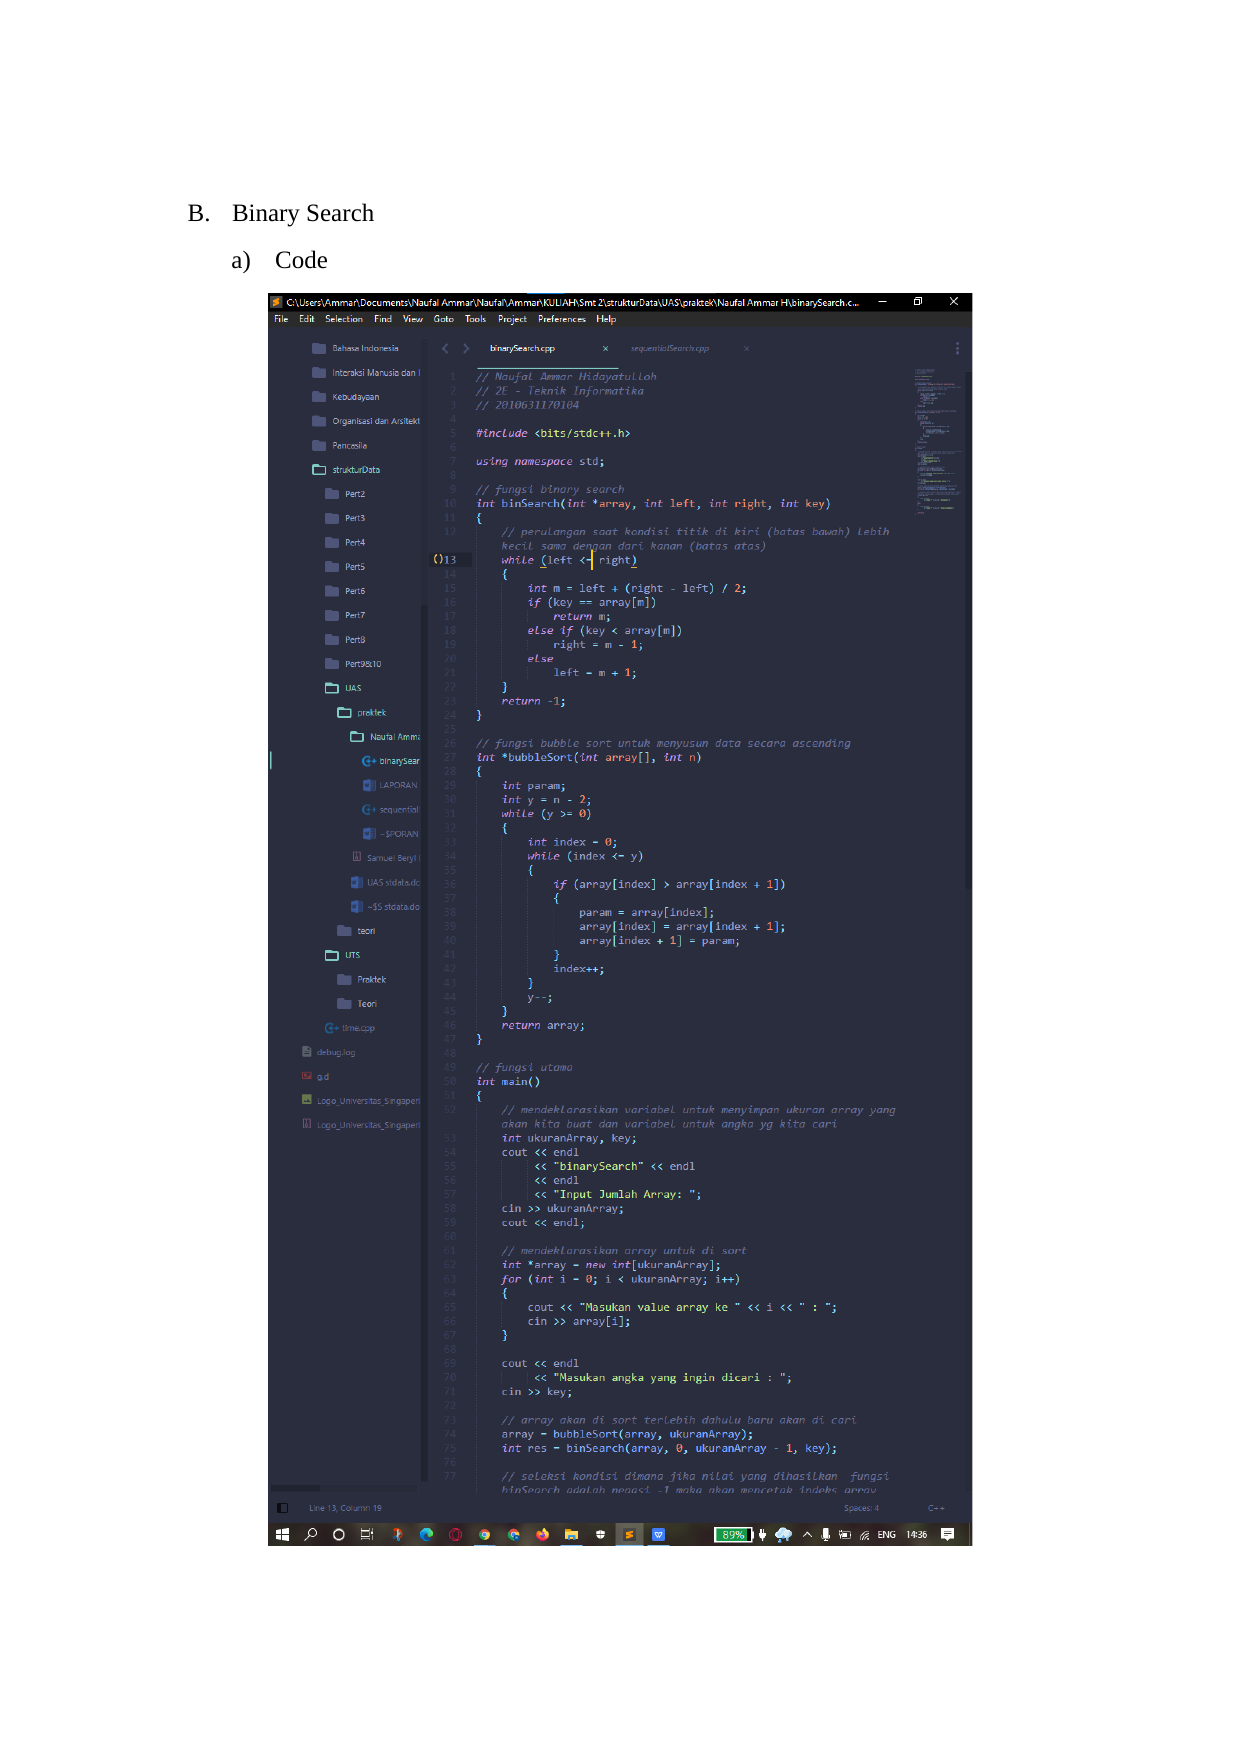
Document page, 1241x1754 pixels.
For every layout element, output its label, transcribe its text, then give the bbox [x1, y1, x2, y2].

list Binary Search [187, 198, 1053, 226]
picture [268, 293, 973, 1546]
list Code [231, 245, 1053, 274]
